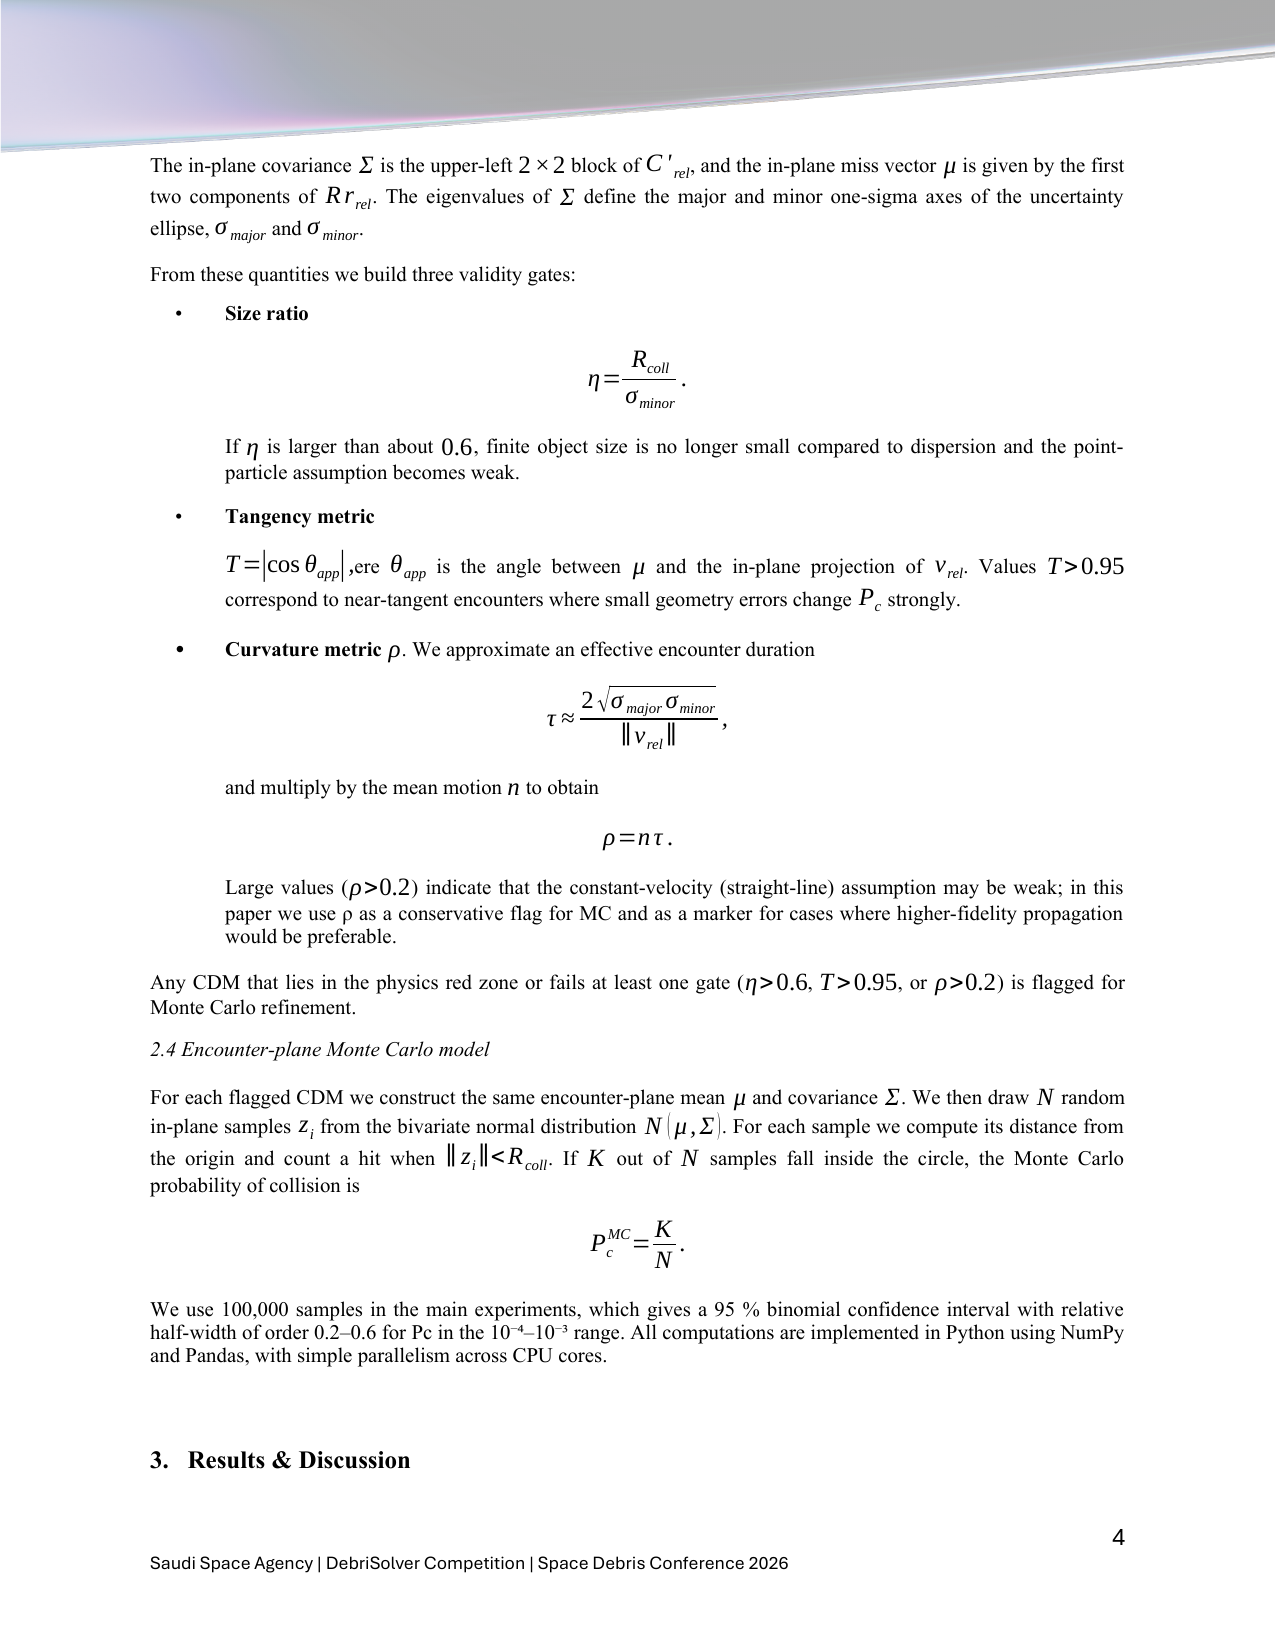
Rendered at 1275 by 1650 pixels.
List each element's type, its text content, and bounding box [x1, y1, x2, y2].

text The in-plane covariance is the upper-left block of , and the in-plane miss vector is given by the first two components of . The eigenvalues of define the major and minor one-sigma axes of the uncertainty ellipse, and . [150, 150, 1125, 244]
list Large values () indicate that the constant-velocity (straight-line) assumption may be weak; in this paper we use ρ as a conservative flag for MC and as a marker for cases where higher-fidelity propagation would be preferable. [175, 874, 1125, 948]
text From these quantities we build three validity gates: [150, 263, 1125, 286]
picture [2, 0, 1275, 157]
text Any CDM that lies in the physics red zone or fails at least one gate (, , or ) is flagged for Monte Carlo refinement. [150, 969, 1125, 1019]
list Curvature metric . We approximate an effective encounter duration [175, 636, 1125, 663]
subtitle 2.4 Encounter-plane Monte Carlo model [150, 1038, 1125, 1061]
text We use 100,000 samples in the main experiments, which gives a 95 % binomial confidence interval with relative half-width of order 0.2–0.6 for Pc in the 10⁻⁴–10⁻³ range. All computations are implemented in Python using NumPy and Pandas, with simple parallelism across CPU cores. [150, 1298, 1125, 1367]
list Tangency metric [175, 505, 1125, 528]
list If is larger than about , finite object size is no longer small compared to dispersion and the point-particle assumption becomes weak. [175, 433, 1125, 484]
text For each flagged CDM we construct the same encounter-plane mean and covariance . We then draw random in-plane samples from the bivariate normal distribution . For each sample we compute its distance from the origin and count a hit when . If out of samples fall inside the circle, the Monte Carlo probability of collision is [150, 1083, 1125, 1197]
list Size ratio [175, 302, 1125, 325]
subtitle Results & Discussion [150, 1447, 1125, 1474]
list and multiply by the mean motion to obtain [175, 774, 1125, 801]
list ere is the angle between and the in-plane projection of . Values correspond to near-tangent encounters where small geometry errors change strongly. [175, 549, 1125, 615]
